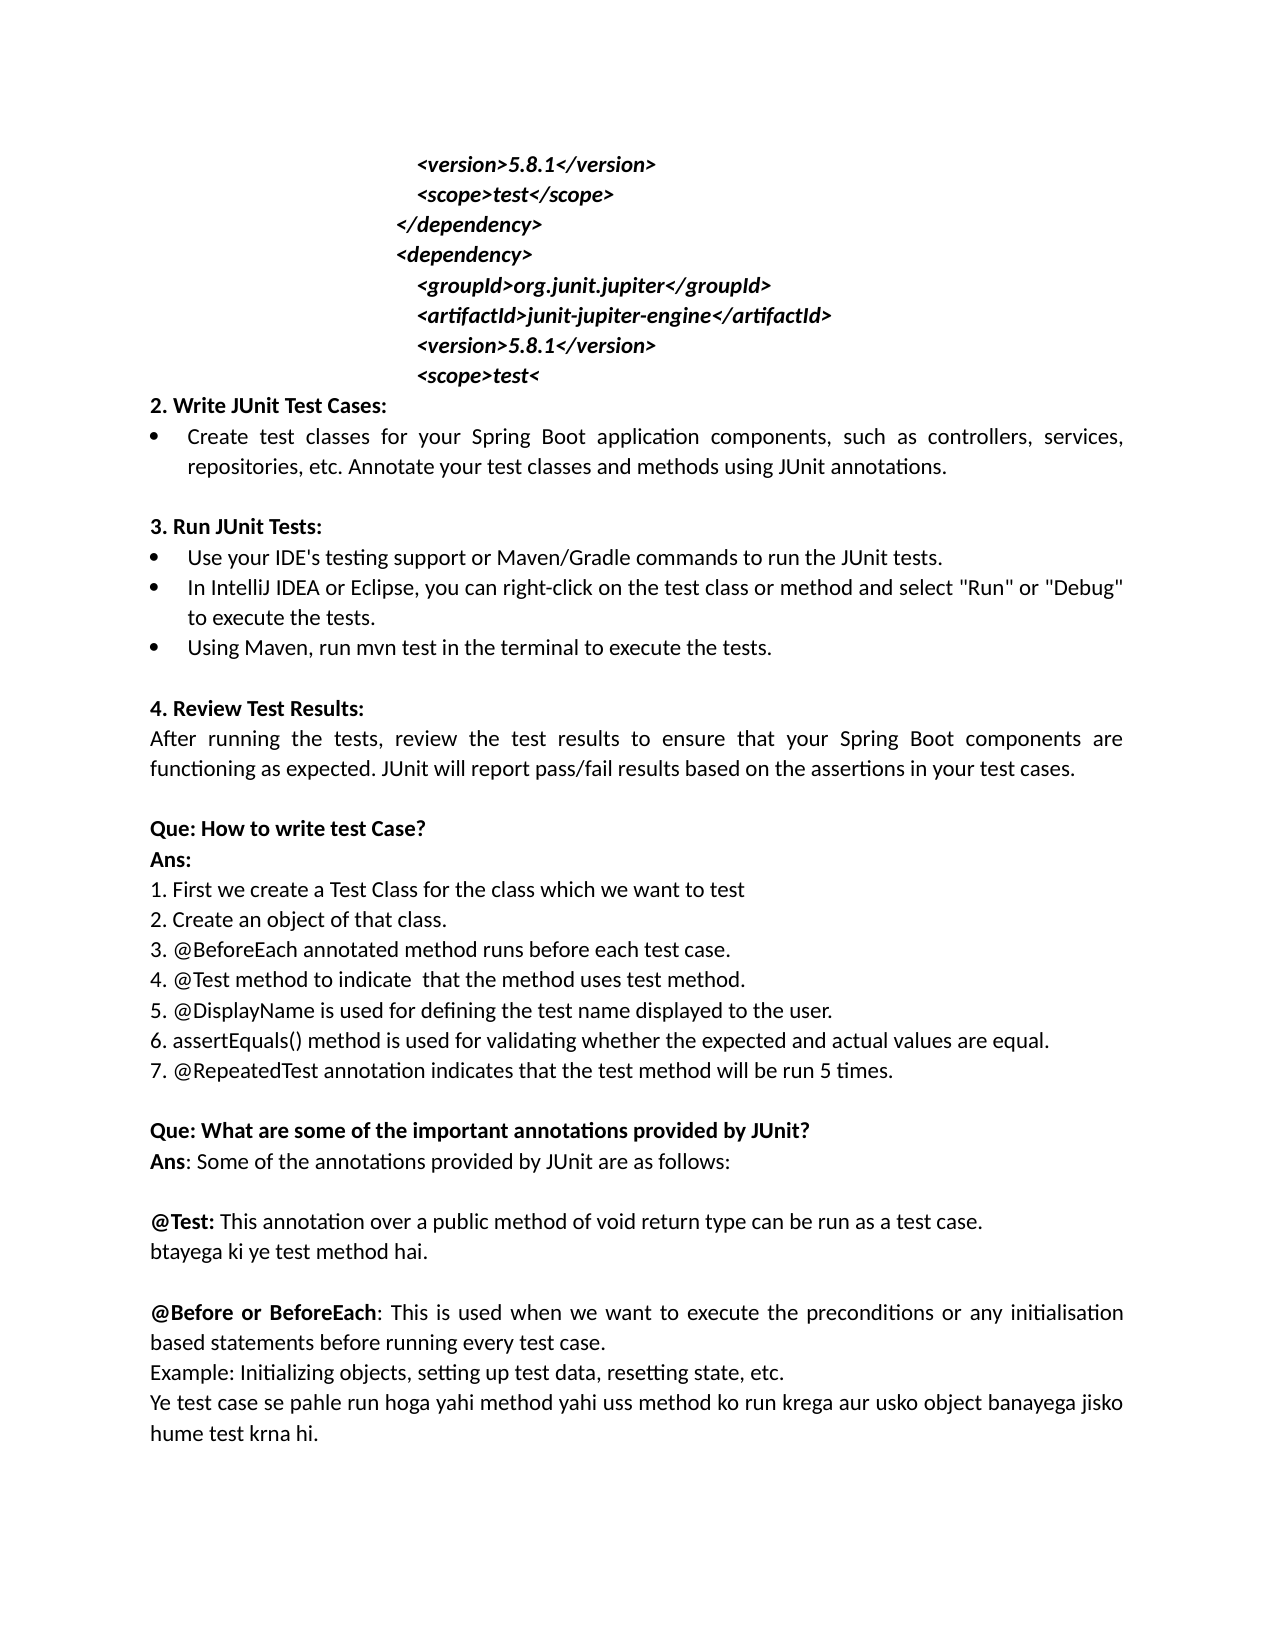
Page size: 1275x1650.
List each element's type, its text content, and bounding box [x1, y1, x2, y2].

list Ye test case se pahle run hoga yahi method yahi uss method ko run krega aur usko object banayega jisko hume test krna hi. [150, 1388, 1125, 1447]
list 1. First we create a Test Class for the class which we want to test [150, 875, 1125, 903]
list Use your IDE's testing support or Maven/Gradle commands to run the JUnit tests. [150, 543, 1125, 571]
list 4. @Test method to indicate that the method uses test method. [150, 966, 1125, 994]
list 3. Run JUnit Tests: [150, 512, 1125, 541]
list <groupId>org.junit.jupiter</groupId> [375, 271, 1125, 299]
list <scope>test</scope> [375, 180, 1125, 208]
list btayega ki ye test method hai. [150, 1237, 1125, 1266]
list 6. assertEquals() method is used for validating whether the expected and actual values are equal. [150, 1026, 1125, 1054]
list Create test classes for your Spring Boot application components, such as controllers, services, repositories, etc. Annotate your test classes and methods using JUnit annotations. [150, 422, 1125, 480]
list 5. @DisplayName is used for defining the test name displayed to the user. [150, 996, 1125, 1024]
list @Test: This annotation over a public method of void return type can be run as a test case. [150, 1207, 1125, 1235]
list @Before or BeforeEach: This is used when we want to execute the preconditions or any initialisation based statements before running every test case. [150, 1298, 1125, 1356]
list Using Maven, run mvn test in the terminal to execute the tests. [150, 633, 1125, 661]
list After running the tests, review the test results to ensure that your Spring Boot components are functioning as expected. JUnit will report pass/fail results based on the assertions in your test cases. [150, 724, 1125, 782]
list Ans: [150, 845, 1125, 873]
list 2. Write JUnit Test Cases: [150, 392, 1125, 420]
list 7. @RepeatedTest annotation indicates that the test method will be run 5 times. [150, 1056, 1125, 1084]
list Ans: Some of the annotations provided by JUnit are as follows: [150, 1147, 1125, 1175]
list 3. @BeforeEach annotated method runs before each test case. [150, 935, 1125, 963]
list </dependency> [375, 210, 1125, 238]
list 4. Review Test Results: [150, 694, 1125, 722]
list Example: Initializing objects, setting up test data, resetting state, etc. [150, 1358, 1125, 1386]
list <version>5.8.1</version> [375, 331, 1125, 359]
list 2. Create an object of that class. [150, 905, 1125, 933]
list Que: How to write test Case? [150, 814, 1125, 843]
list <version>5.8.1</version> [375, 150, 1125, 178]
list In IntelliJ IDEA or Eclipse, you can right-click on the test class or method and select "Run" or "Debug" to execute the tests. [150, 573, 1125, 631]
list <dependency> [375, 241, 1125, 269]
list <artifactId>junit-jupiter-engine</artifactId> [375, 301, 1125, 329]
list Que: What are some of the important annotations provided by JUnit? [150, 1117, 1125, 1145]
list <scope>test< [375, 361, 1125, 389]
